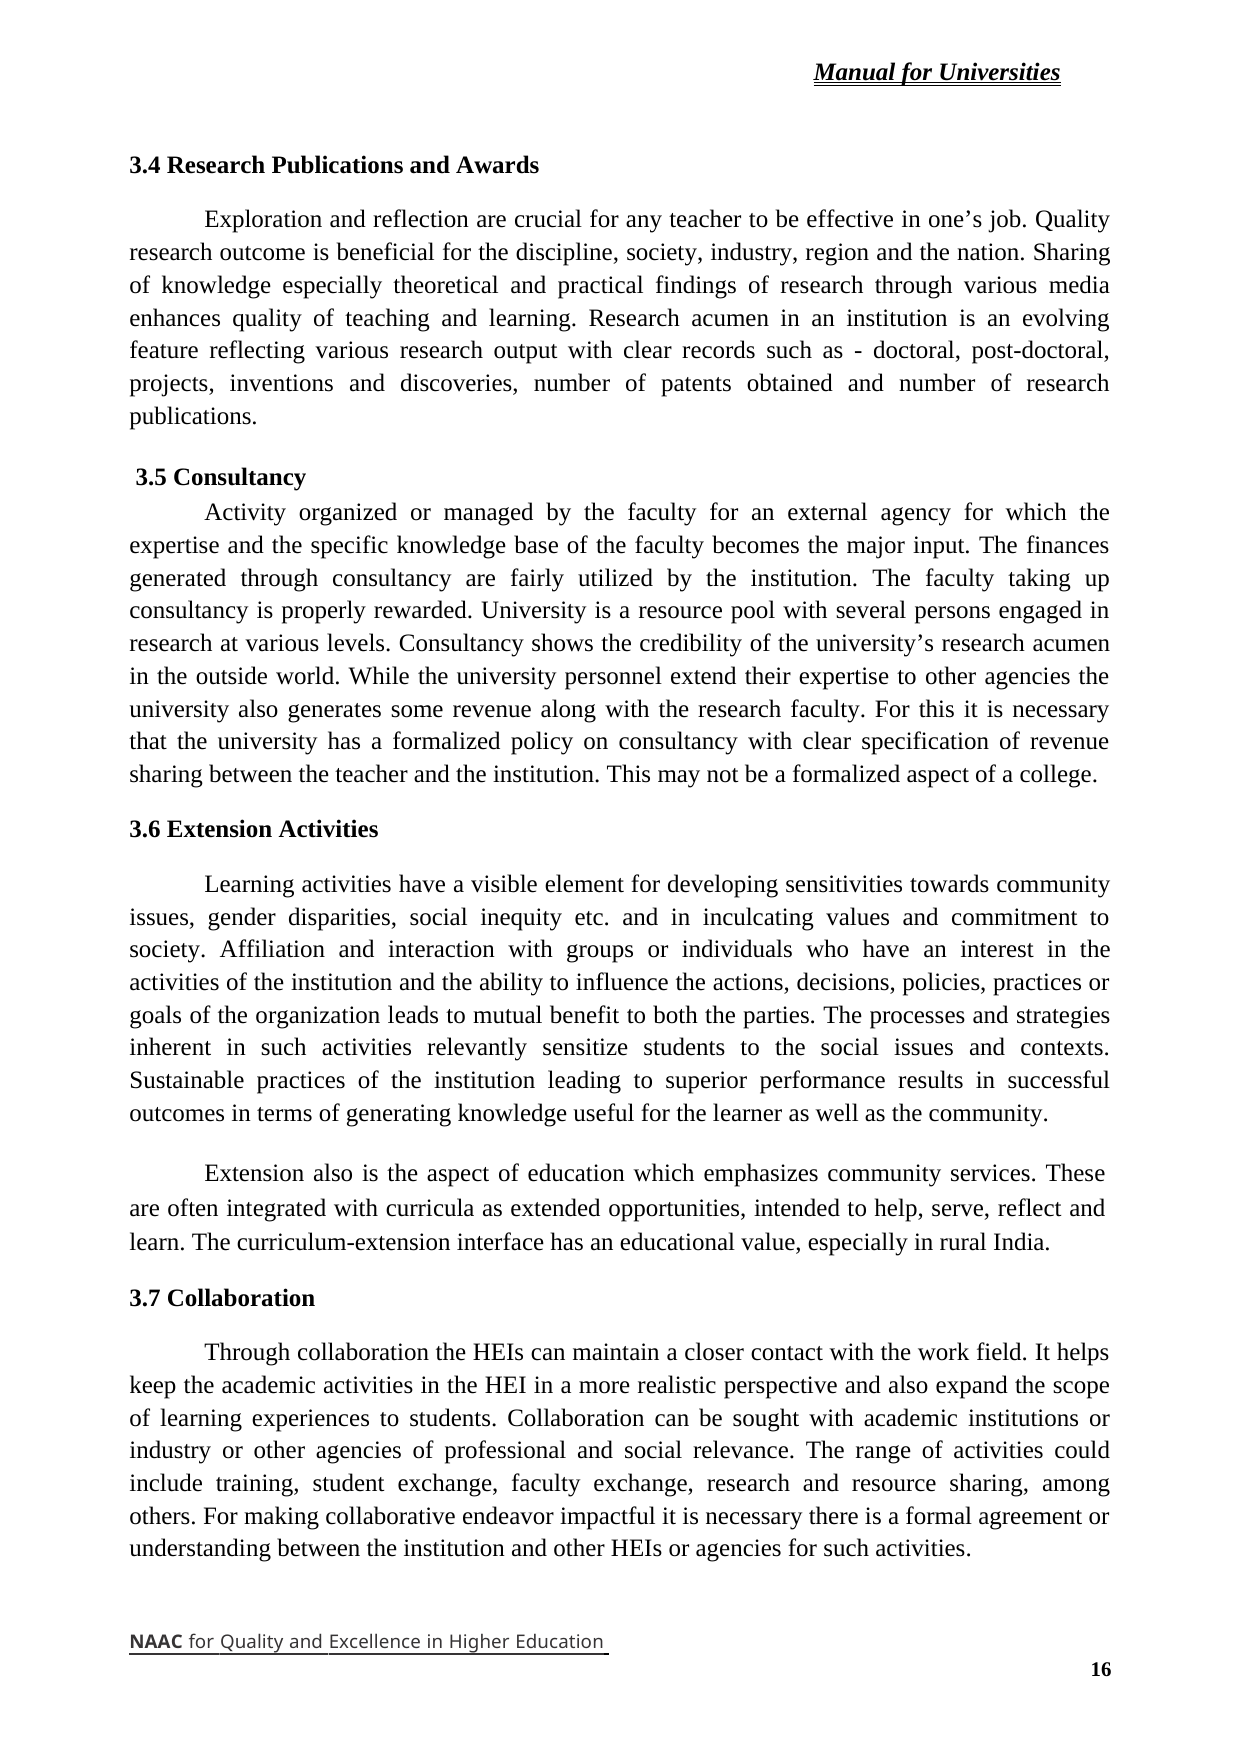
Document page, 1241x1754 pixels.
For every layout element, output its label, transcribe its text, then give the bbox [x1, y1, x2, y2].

text 3.5 Consultancy [135, 462, 1111, 491]
text Learning activities have a visible element for developing sensitivities towards community issues, gender disparities, social inequity etc. and in inculcating values and commitment to society. Affiliation and interaction with groups or individuals who have an interest in the activities of the institution and the ability to influence the actions, decisions, policies, practices or goals of the organization leads to mutual benefit to both the parties. The processes and strategies inherent in such activities relevantly sensitize students to the social issues and contexts. Sustainable practices of the institution leading to superior performance results in successful outcomes in terms of generating knowledge useful for the learner as well as the community. [129, 869, 1111, 1127]
text Through collaboration the HEIs can maintain a closer contact with the work field. It helps keep the academic activities in the HEI in a more realistic perspective and also expand the scope of learning experiences to students. Collaboration can be sought with academic institutions or industry or other agencies of professional and social relevance. The range of activities could include training, student exchange, faculty exchange, research and resource sharing, among others. For making collaborative endeavor impactful it is necessary there is a formal agreement or understanding between the institution and other HEIs or agencies for such activities. [129, 1337, 1111, 1562]
text 3.4 Research Publications and Awards [129, 150, 1111, 179]
text 3.7 Collaboration [129, 1283, 1111, 1312]
text Exploration and reflection are crucial for any teacher to be effective in one’s job. Quality research outcome is beneficial for the discipline, society, industry, region and the nation. Sharing of knowledge especially theoretical and practical findings of research through various media enhances quality of teaching and learning. Research acumen in an institution is an evolving feature reflecting various research output with clear records such as - doctoral, post-doctoral, projects, inventions and discoveries, number of patents obtained and number of research publications. [129, 204, 1111, 429]
text Activity organized or managed by the faculty for an external agency for which the expertise and the specific knowledge base of the faculty becomes the major input. The finances generated through consultancy are fairly utilized by the institution. The faculty taking up consultancy is properly rewarded. University is a resource pool with several persons engaged in research at various levels. Consultancy shows the credibility of the university’s research acumen in the outside world. While the university personnel extend their expertise to other agencies the university also generates some revenue along with the research faculty. For this it is necessary that the university has a formalized policy on consultancy with clear specification of revenue sharing between the teacher and the institution. This may not be a formalized aspect of a college. [129, 497, 1111, 788]
text Extension also is the aspect of education which emphasizes community services. These are often integrated with curricula as extended opportunities, intended to help, serve, reflect and learn. The curriculum-extension interface has an educational value, especially in rural India. [129, 1158, 1107, 1256]
text 3.6 Extension Activities [129, 814, 1111, 843]
